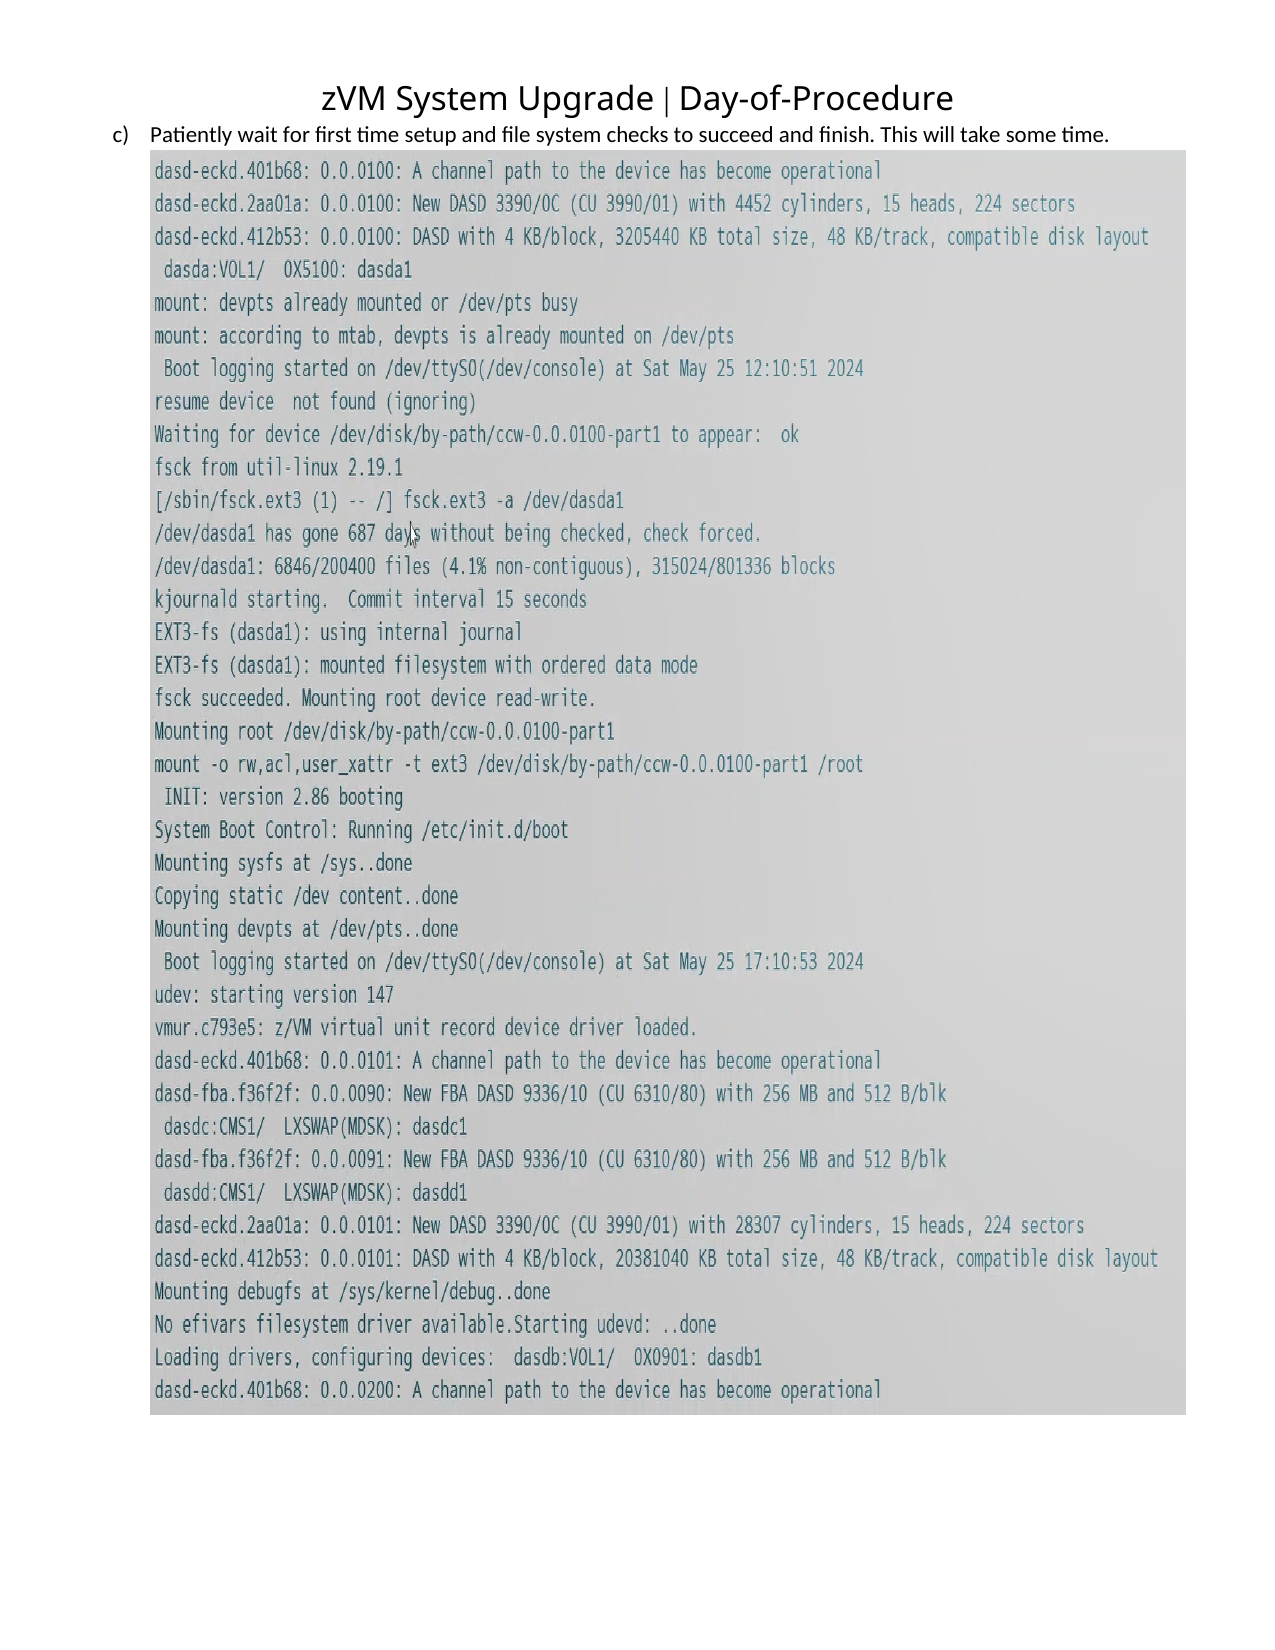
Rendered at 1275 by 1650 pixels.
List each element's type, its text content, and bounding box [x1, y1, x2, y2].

picture [150, 150, 1186, 1415]
